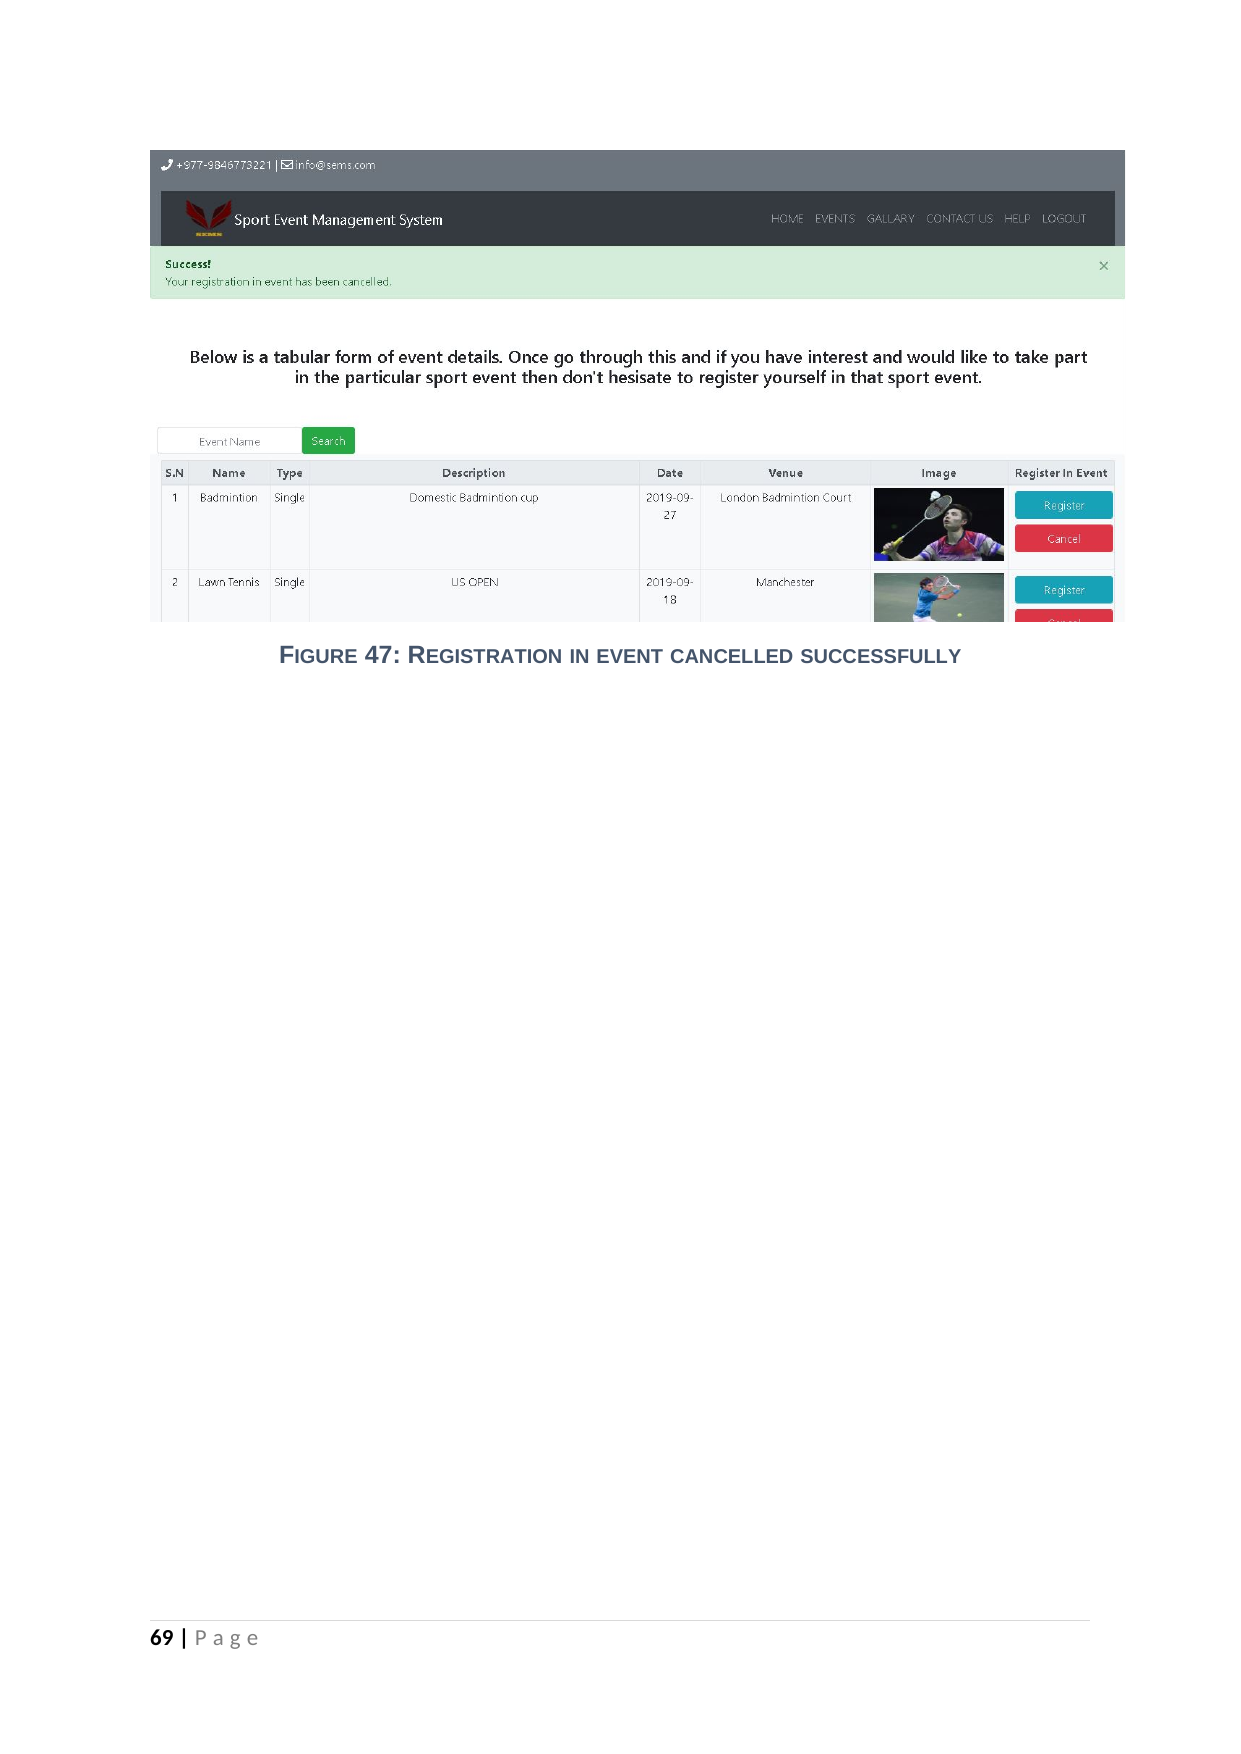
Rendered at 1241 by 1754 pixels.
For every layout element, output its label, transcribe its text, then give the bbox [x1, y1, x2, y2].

picture [150, 150, 1125, 622]
text Figure 47: Registration in event cancelled successfully [150, 640, 1090, 669]
